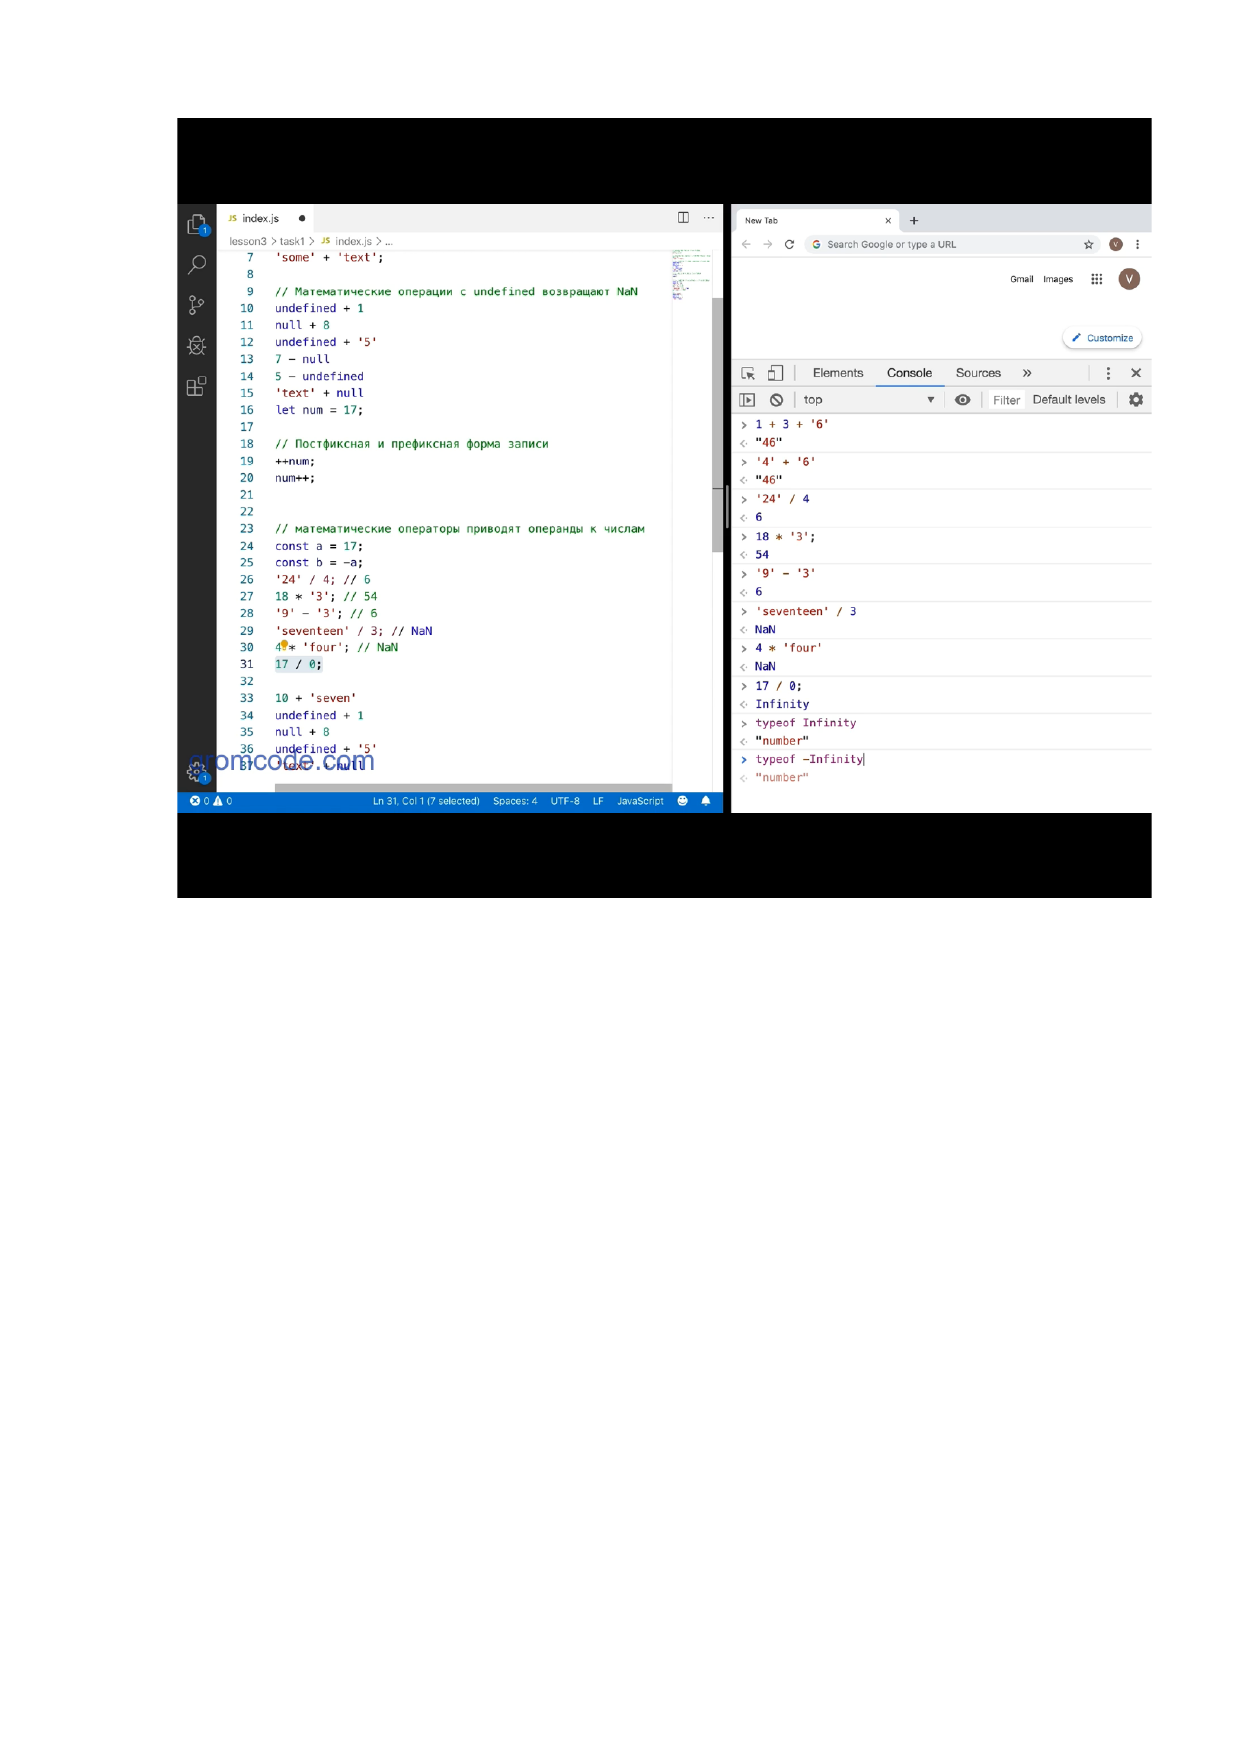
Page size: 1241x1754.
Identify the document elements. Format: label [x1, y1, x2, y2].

picture [177, 118, 1152, 898]
